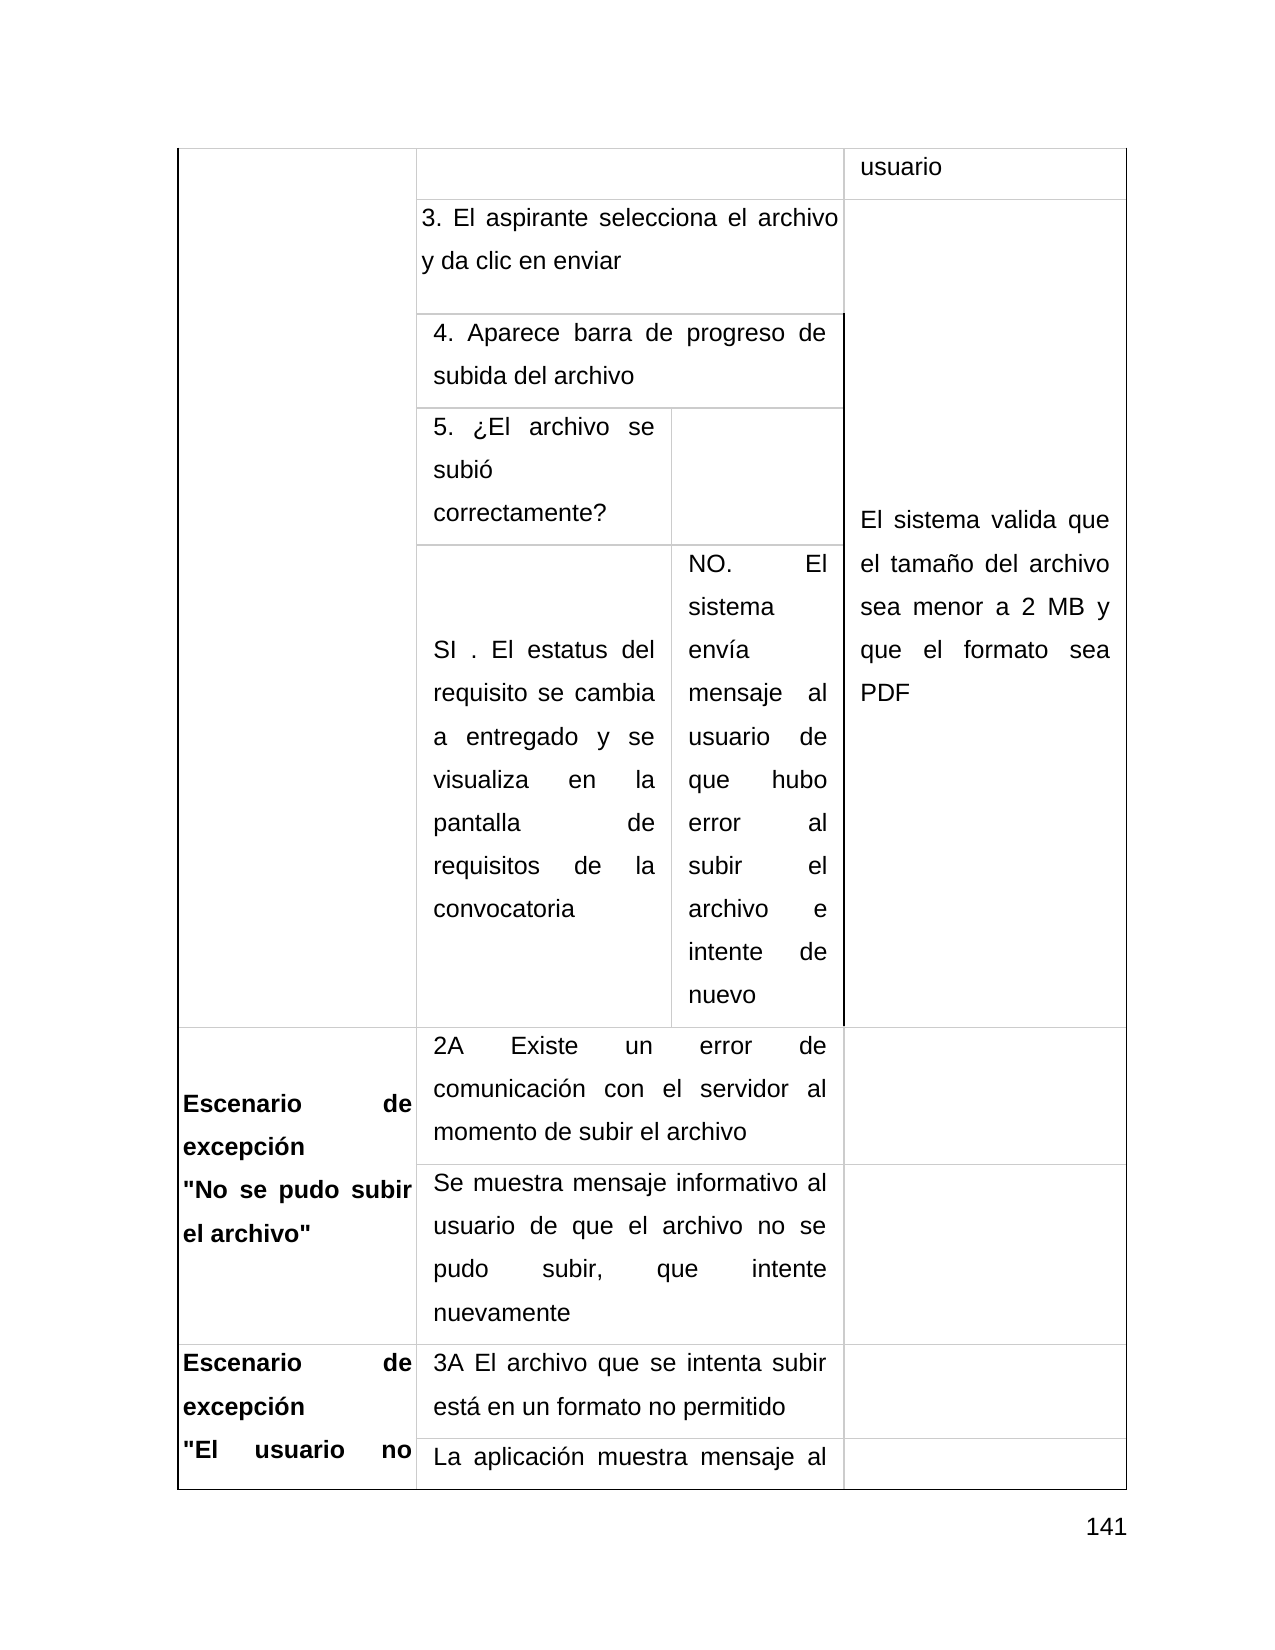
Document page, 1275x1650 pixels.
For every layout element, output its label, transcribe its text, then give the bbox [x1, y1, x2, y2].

table_cell [845, 1345, 1126, 1438]
table_cell Se muestra mensaje informativo al usuario de que el archivo no se pudo subir, que intente nuevamente [417, 1165, 843, 1344]
table_cell SI . El estatus del requisito se cambia a entregado y se visualiza en la pantalla de requisitos de la convocatoria [417, 546, 671, 1026]
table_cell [417, 1439, 843, 1488]
table_cell [845, 1165, 1126, 1344]
table_cell [845, 1028, 1126, 1163]
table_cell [417, 149, 843, 198]
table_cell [845, 149, 1126, 198]
table_cell Escenario de excepción "El usuario no recuerda su contraseña" [179, 1345, 416, 1488]
table_cell NO. El sistema envía mensaje al usuario de que hubo error al subir el archivo e intente de nuevo [672, 546, 843, 1026]
table_cell 4. Aparece barra de progreso de subida del archivo [417, 315, 843, 407]
table_cell El sistema valida que el tamaño del archivo sea menor a 2 MB y que el formato sea PDF [845, 200, 1126, 1026]
table_cell [845, 1439, 1126, 1488]
table_cell 3A El archivo que se intenta subir está en un formato no permitido [417, 1345, 843, 1438]
table_cell 3. El aspirante selecciona el archivo y da clic en enviar [417, 200, 843, 313]
table_cell Escenario de excepción "No se pudo subir el archivo" [179, 1028, 416, 1344]
table_cell 2A Existe un error de comunicación con el servidor al momento de subir el archivo [417, 1028, 843, 1163]
table_cell 5. ¿El archivo se subió correctamente? [417, 409, 671, 544]
table_cell [672, 409, 843, 544]
